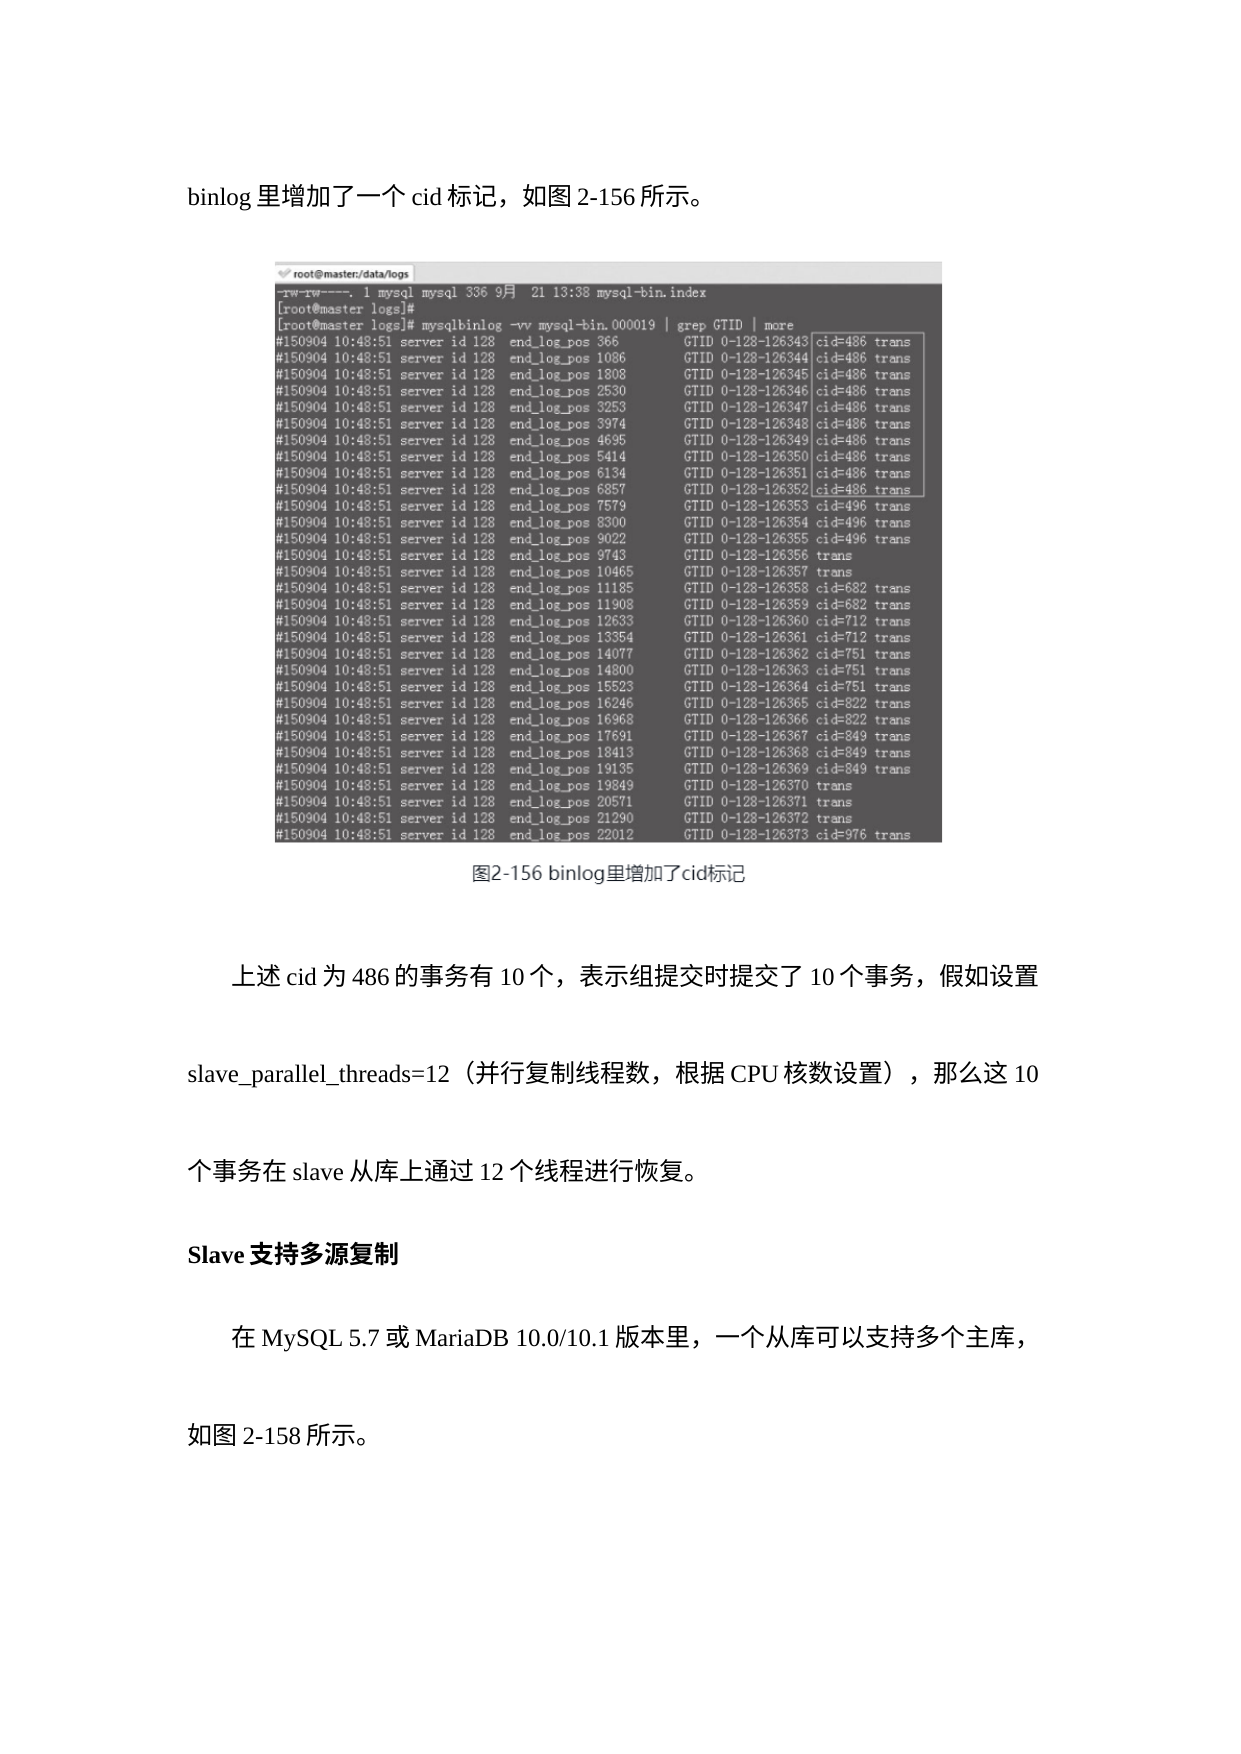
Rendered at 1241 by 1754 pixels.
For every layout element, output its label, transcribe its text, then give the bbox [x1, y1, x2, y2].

text 在MySQL 5.7或MariaDB 10.0/10.1版本里，一个从库可以支持多个主库，如图2-158所示。 [187, 1303, 1053, 1466]
text 上述cid为486的事务有10个，表示组提交时提交了10个事务，假如设置slave_parallel_threads=12（并行复制线程数，根据CPU核数设置），那么这10个事务在slave从库上通过12个线程进行恢复。 [187, 942, 1053, 1202]
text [187, 162, 1053, 227]
picture [251, 245, 989, 904]
subtitle Slave支持多源复制 [187, 1220, 1053, 1285]
